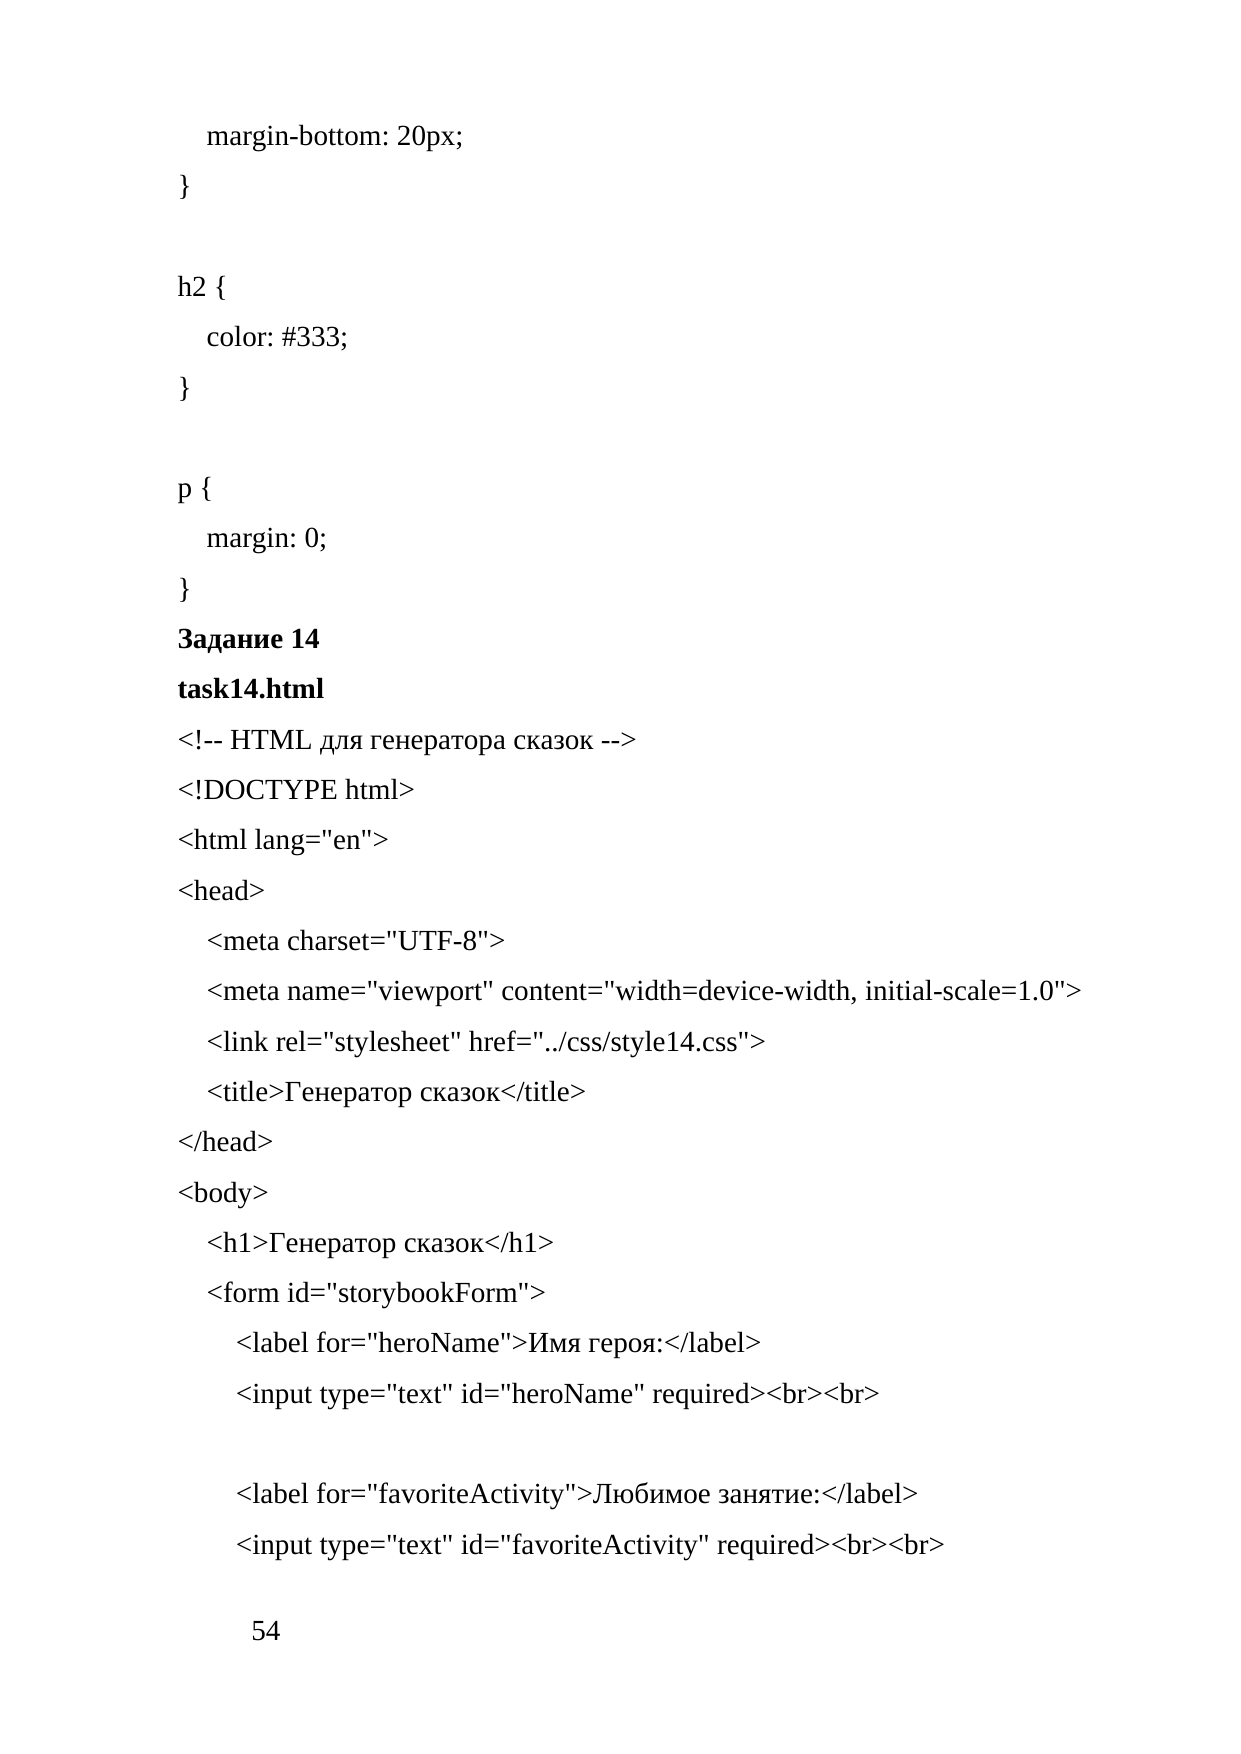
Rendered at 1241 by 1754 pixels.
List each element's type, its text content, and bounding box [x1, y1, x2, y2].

text margin-bottom: 20px; [177, 118, 1152, 152]
text <meta name="viewport" content="width=device-width, initial-scale=1.0"> [177, 973, 1152, 1007]
text } [177, 571, 1152, 604]
text <title>Генератор сказок</title> [177, 1074, 1152, 1108]
text color: #333; [177, 319, 1152, 353]
text <html lang="en"> [177, 822, 1152, 856]
text <!-- HTML для генератора сказок --> [177, 722, 1152, 755]
text task14.html [177, 672, 1152, 705]
text margin: 0; [177, 521, 1152, 554]
text <label for="heroName">Имя героя:</label> [177, 1326, 1152, 1359]
text <body> [177, 1175, 1152, 1208]
text <head> [177, 873, 1152, 906]
text <input type="text" id="favoriteActivity" required><br><br> [177, 1527, 1152, 1560]
text p { [177, 470, 1152, 504]
text <label for="favoriteActivity">Любимое занятие:</label> [177, 1477, 1152, 1510]
text <meta charset="UTF-8"> [177, 923, 1152, 957]
text <form id="storybookForm"> [177, 1275, 1152, 1309]
text <h1>Генератор сказок</h1> [177, 1225, 1152, 1258]
text } [177, 370, 1152, 403]
text } [177, 168, 1152, 202]
text Задание 14 [177, 621, 1152, 655]
text <input type="text" id="heroName" required><br><br> [177, 1376, 1152, 1409]
text <!DOCTYPE html> [177, 772, 1152, 806]
text h2 { [177, 269, 1152, 303]
text <link rel="stylesheet" href="../css/style14.css"> [177, 1024, 1152, 1057]
text </head> [177, 1124, 1152, 1158]
